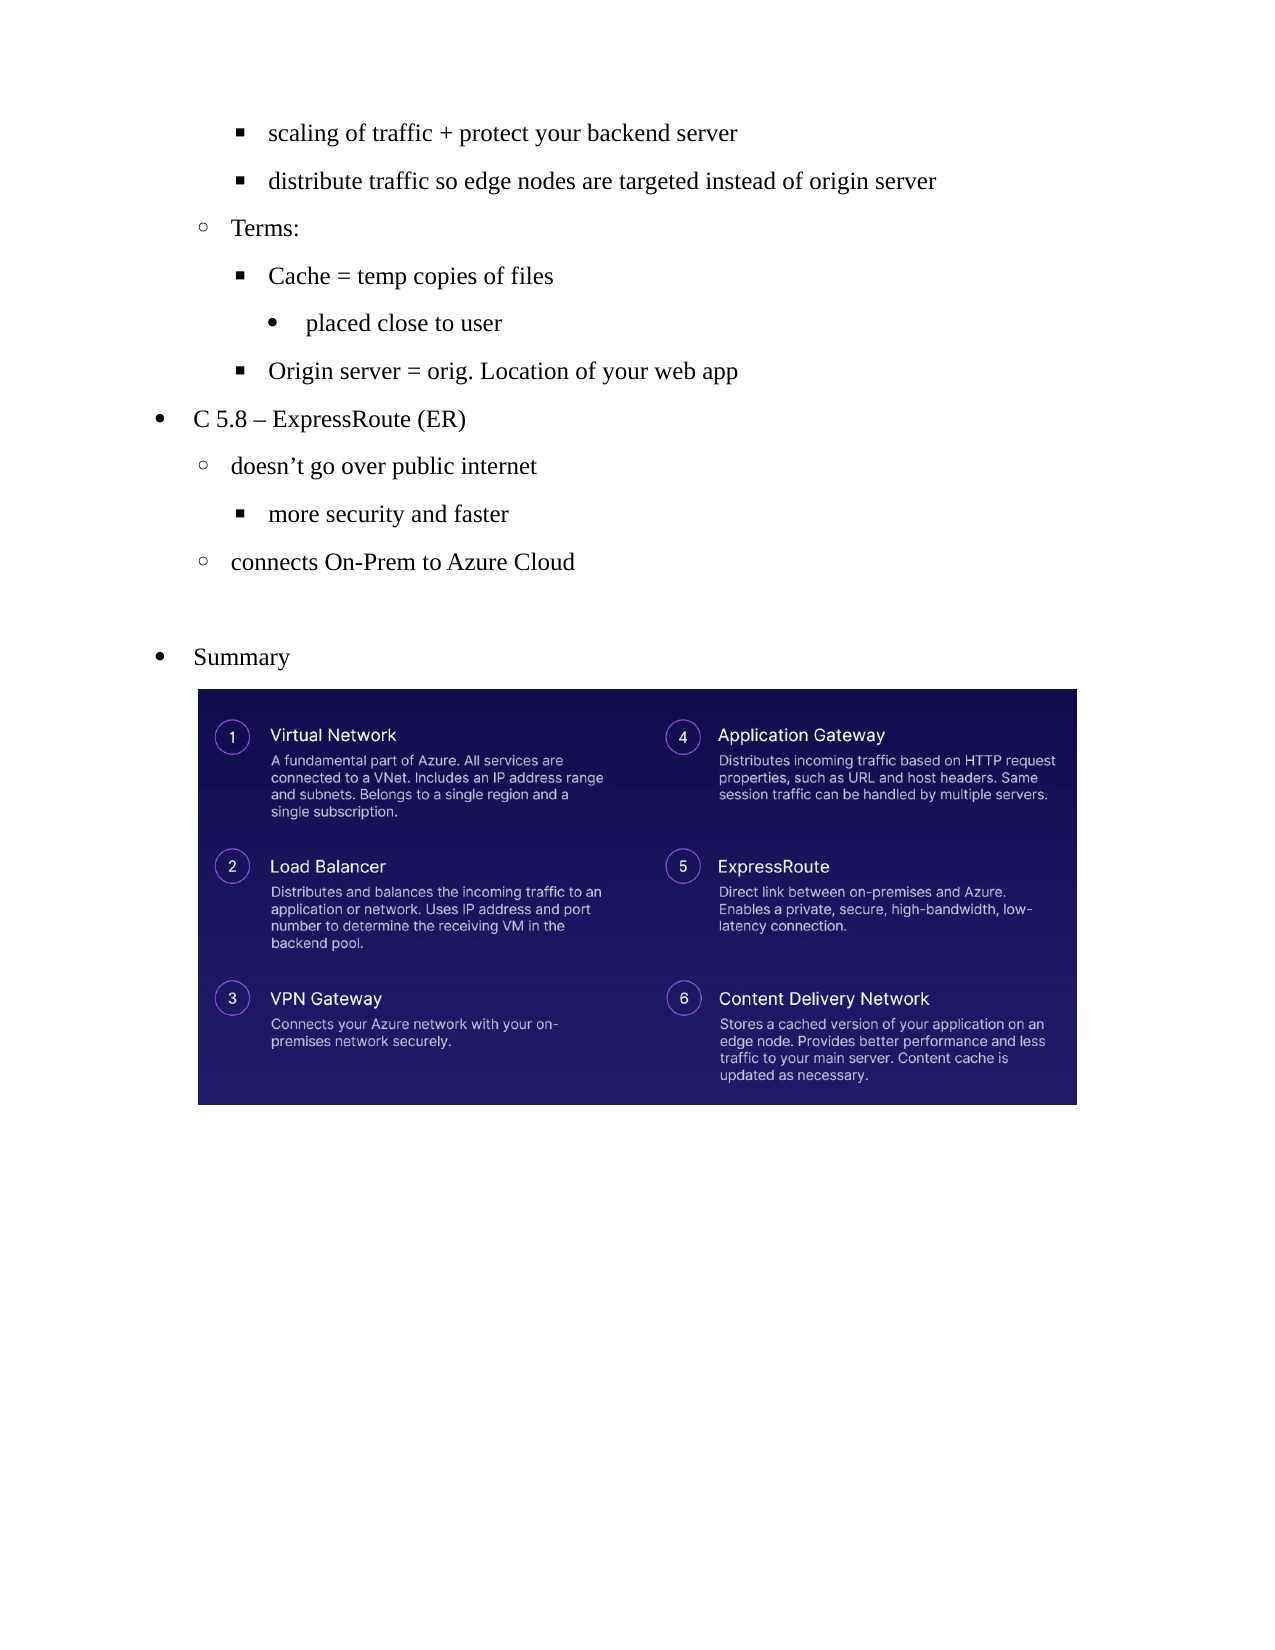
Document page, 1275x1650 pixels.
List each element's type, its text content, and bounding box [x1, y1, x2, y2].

list Summary [156, 642, 1157, 671]
list Terms: [193, 213, 1157, 242]
list C 5.8 – ExpressRoute (ER) [156, 404, 1157, 432]
list doesn’t go over public internet [193, 451, 1157, 480]
list Origin server = orig. Location of your web app [231, 356, 1157, 385]
list more security and faster [231, 499, 1157, 528]
picture [198, 689, 1077, 1105]
list distribute traffic so edge nodes are targeted instead of origin server [231, 166, 1157, 194]
list Cache = temp copies of files [231, 261, 1157, 290]
list placed close to user [268, 308, 1157, 337]
list connects On-Prem to Azure Cloud [193, 547, 1157, 575]
list scaling of traffic + protect your backend server [231, 118, 1157, 147]
